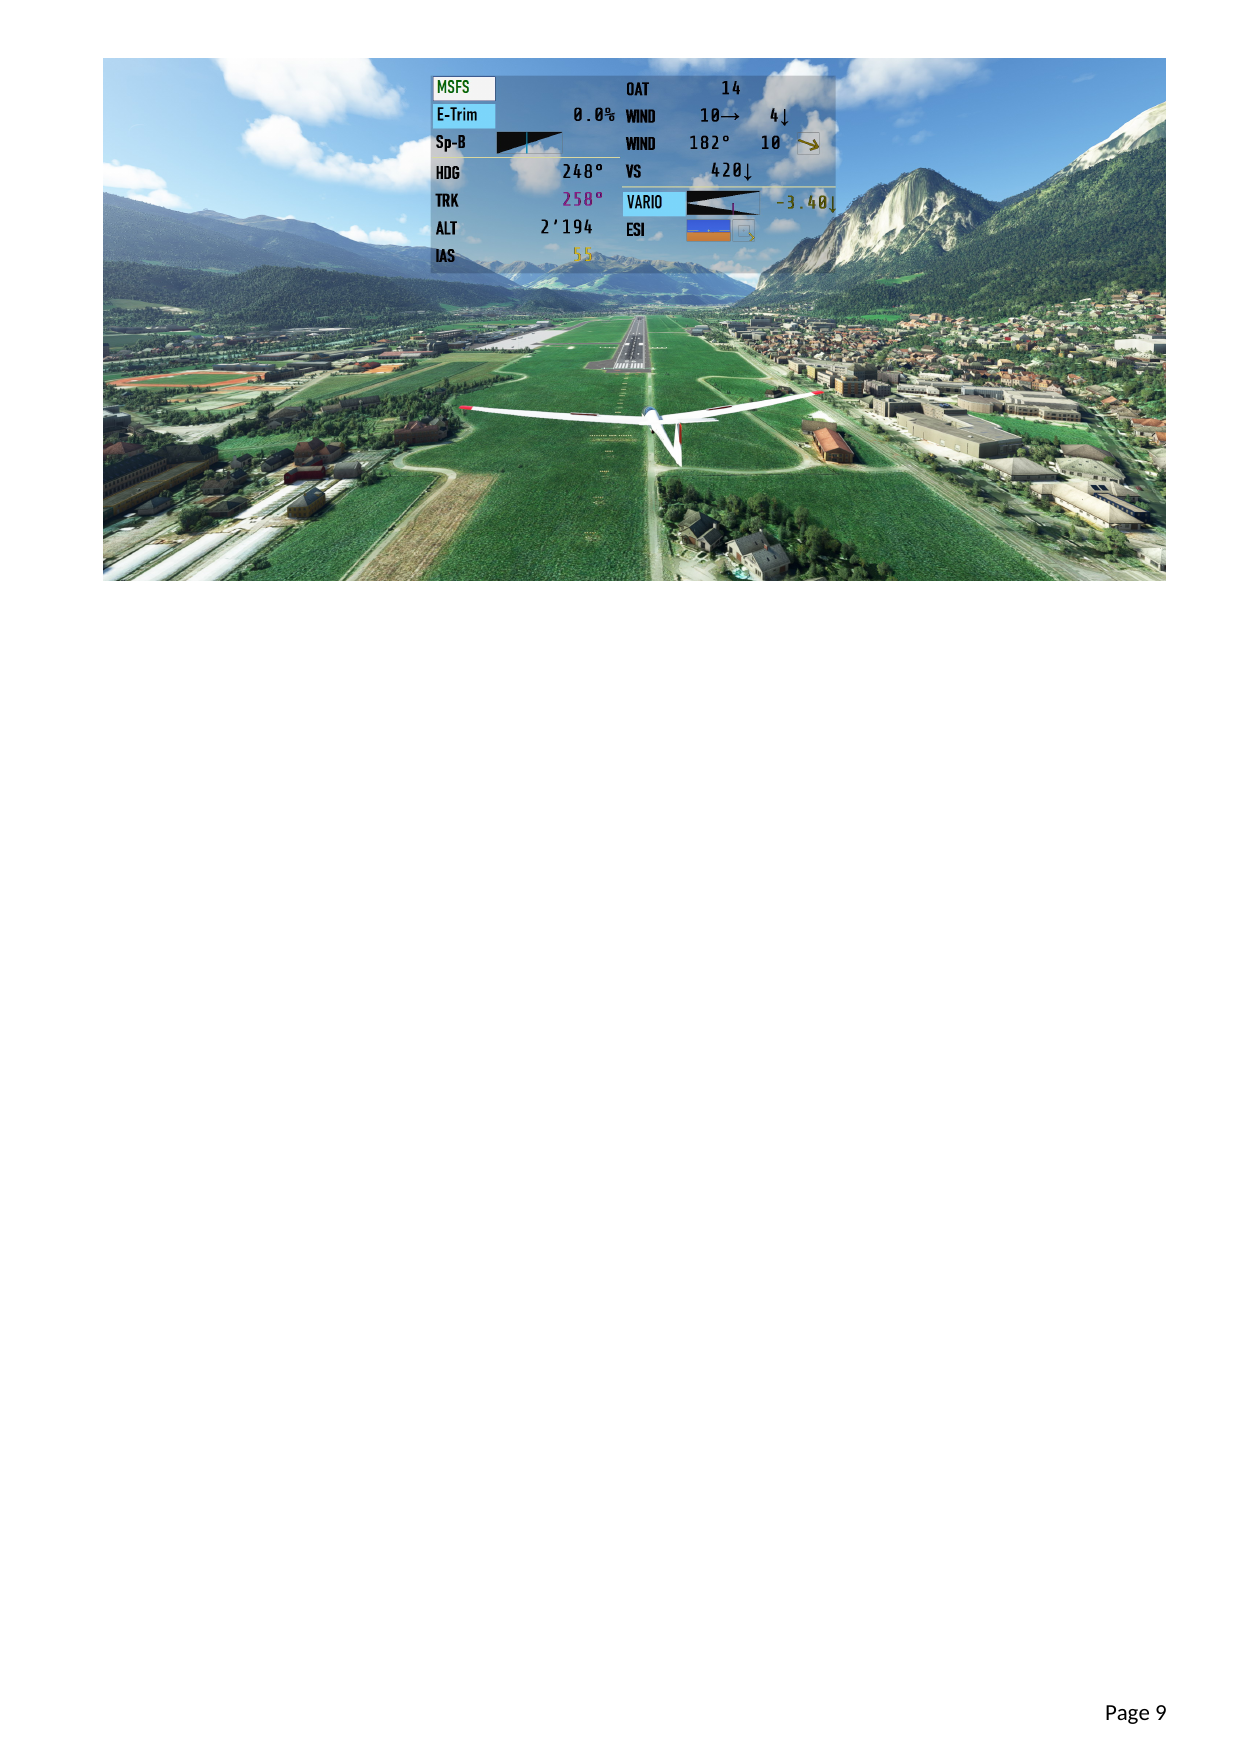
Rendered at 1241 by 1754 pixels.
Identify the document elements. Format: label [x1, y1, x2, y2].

picture [103, 58, 1166, 581]
